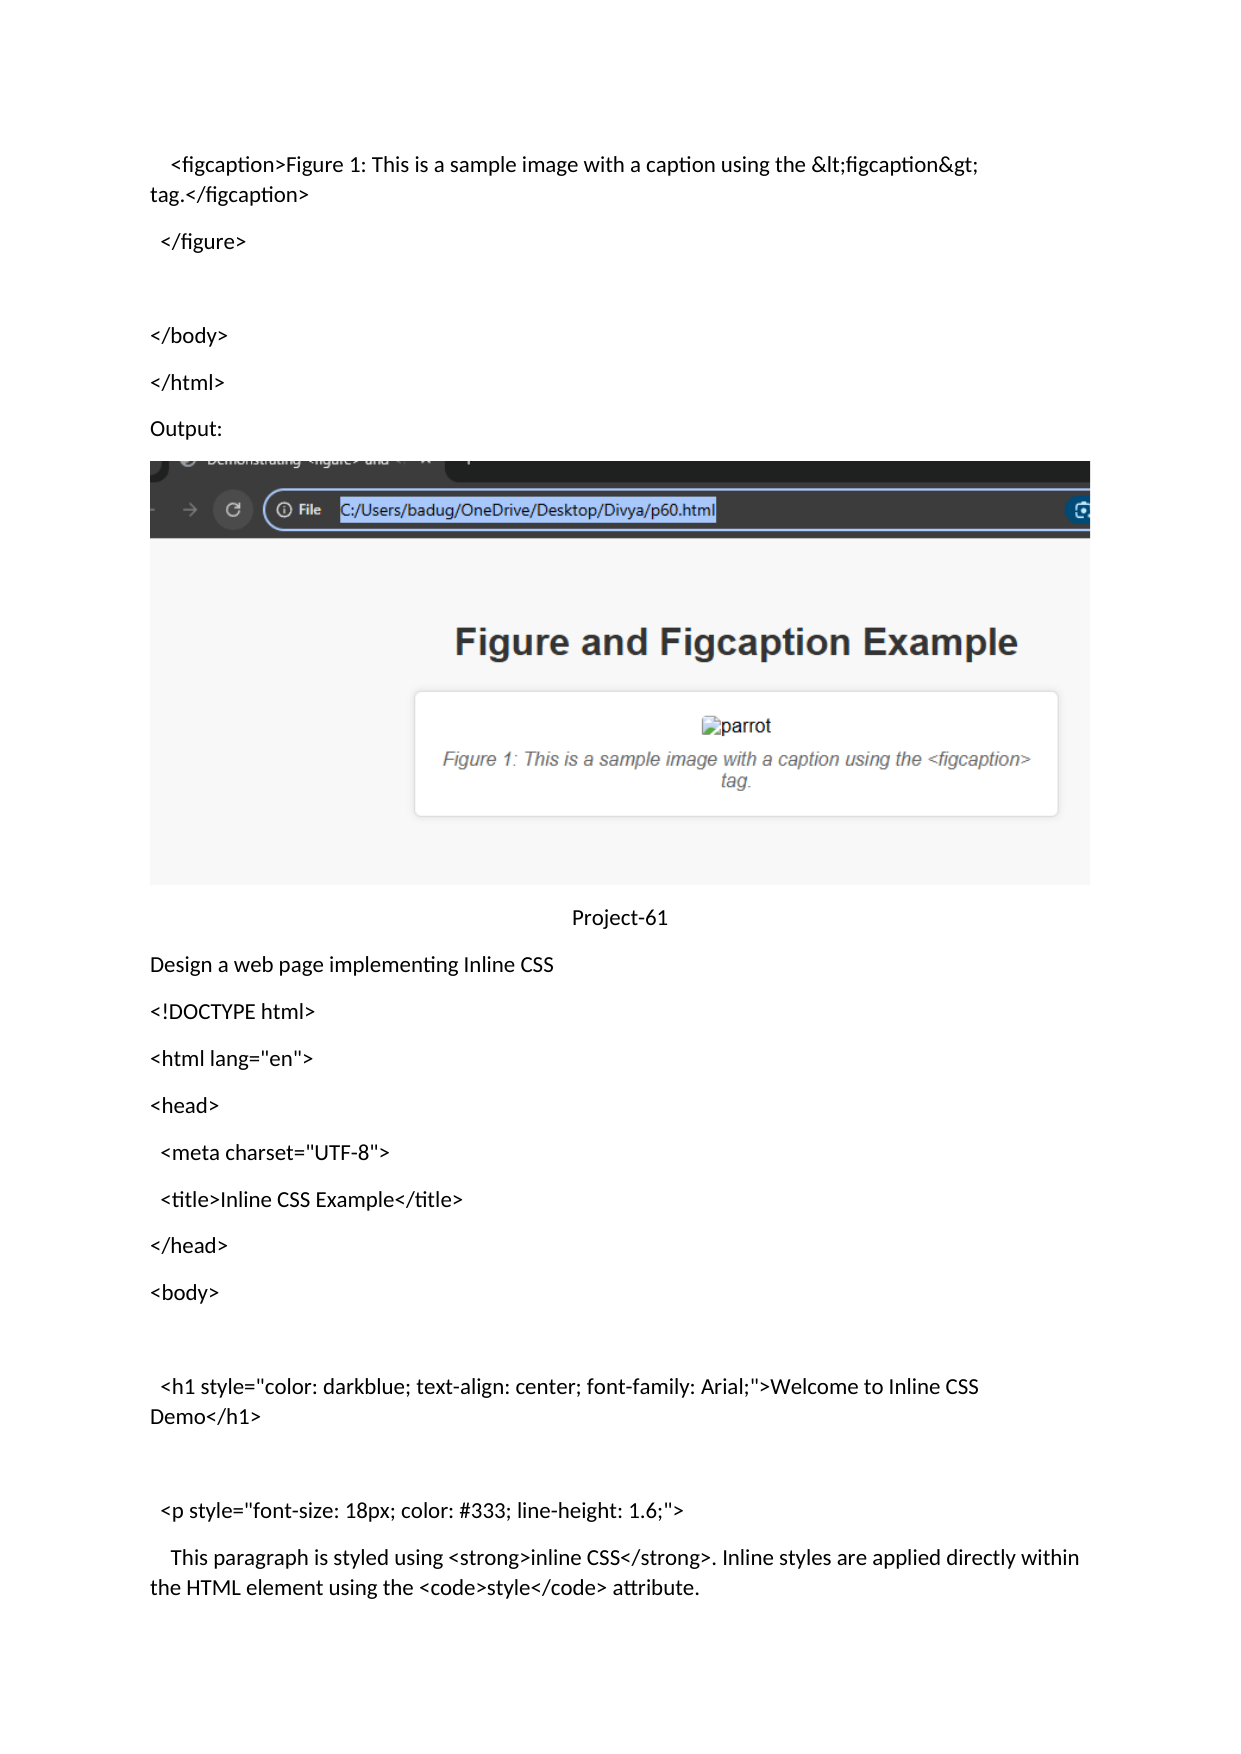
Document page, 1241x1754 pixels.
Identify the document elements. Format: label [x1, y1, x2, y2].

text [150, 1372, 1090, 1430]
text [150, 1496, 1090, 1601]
picture [150, 461, 1091, 885]
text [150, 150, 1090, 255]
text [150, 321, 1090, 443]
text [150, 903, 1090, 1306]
